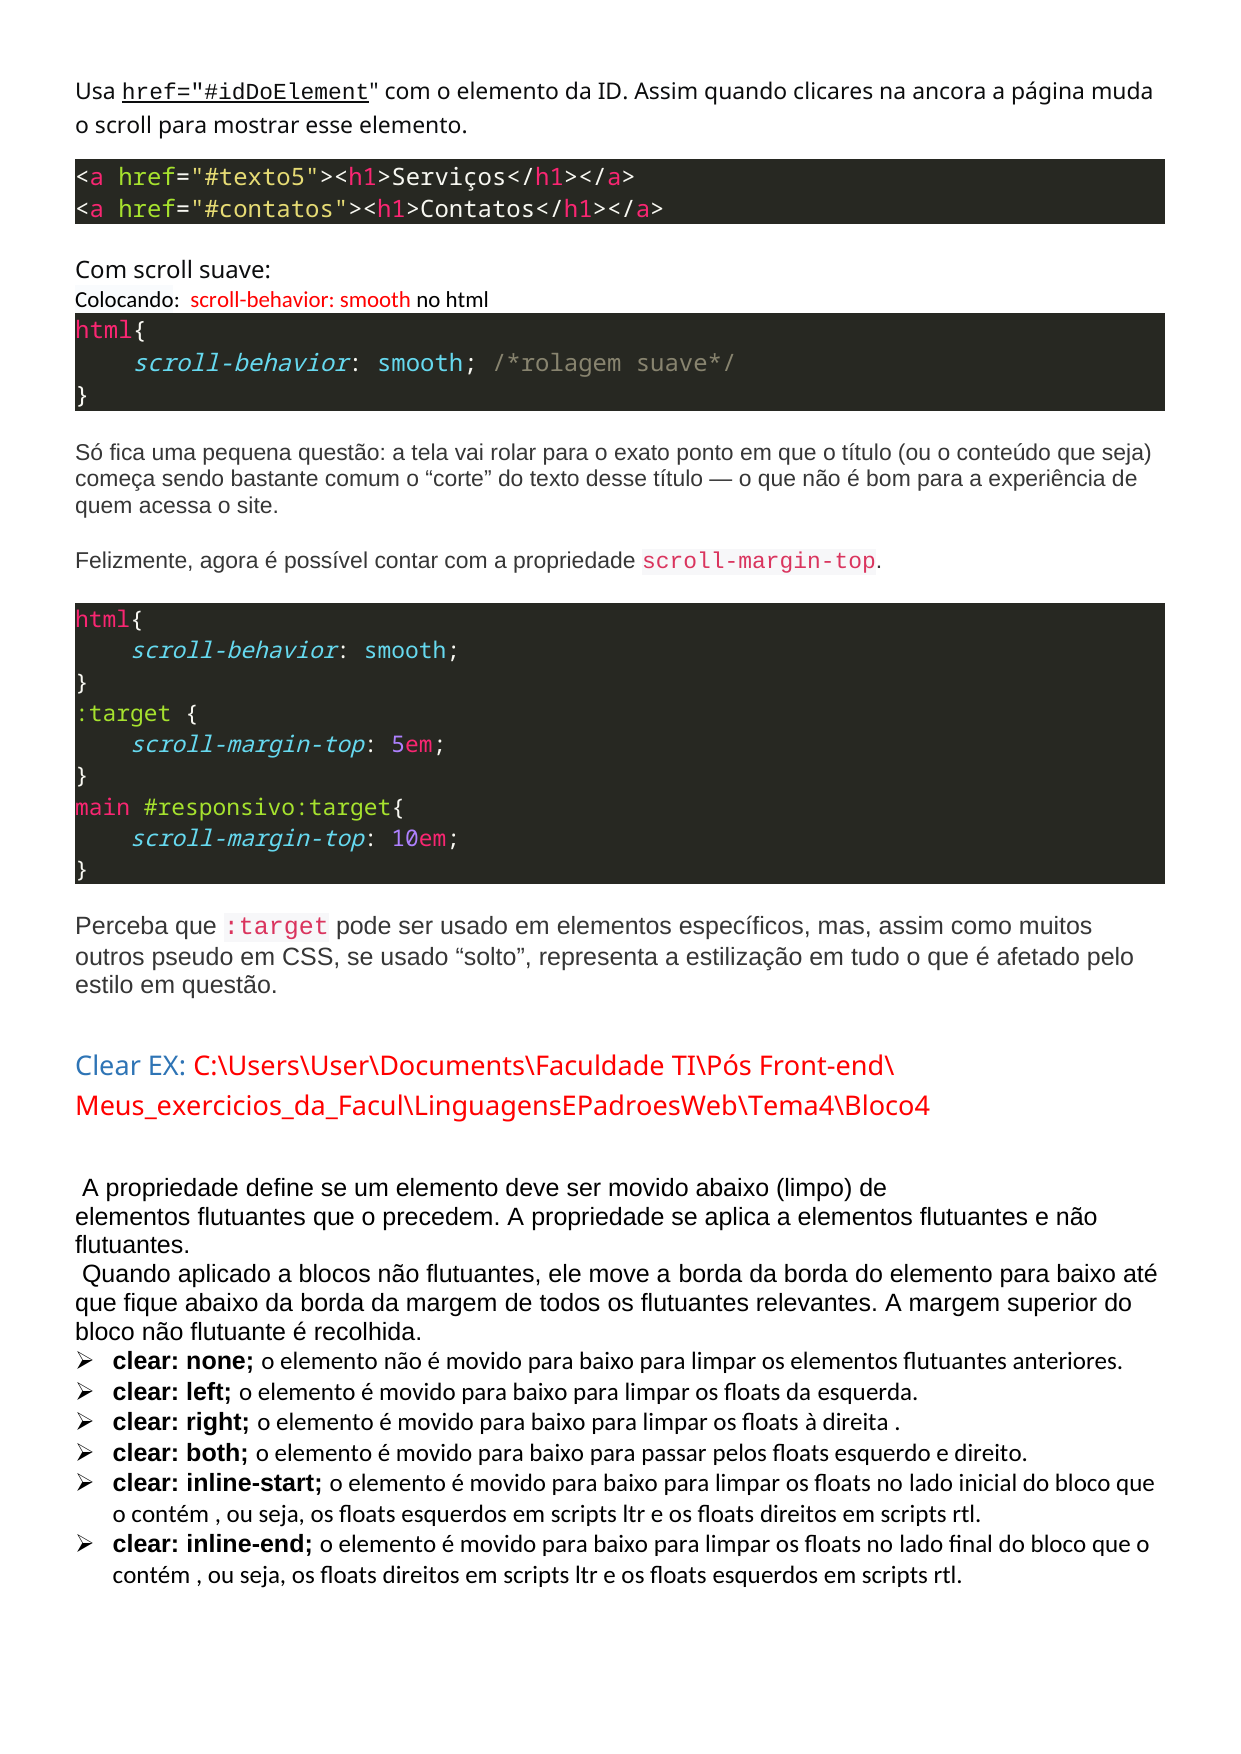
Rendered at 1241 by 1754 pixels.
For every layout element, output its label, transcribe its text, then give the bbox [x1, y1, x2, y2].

text main #responsivo:target{ [75, 791, 1165, 822]
text scroll-margin-top: 5em; [75, 728, 1165, 759]
text scroll-behavior: smooth; [75, 634, 1165, 666]
text Só fica uma pequena questão: a tela vai rolar para o exato ponto em que o título (ou o conteúdo que seja) começa sendo bastante comum o “corte” do texto desse título — o que não é bom para a experiência de quem acessa o site. [75, 439, 1165, 518]
text Quando aplicado a blocos não flutuantes, ele move a borda da borda do elemento para baixo até que fique abaixo da borda da margem de todos os flutuantes relevantes. A margem superior do bloco não flutuante é recolhida. [75, 1259, 1165, 1345]
text scroll-behavior: smooth; /*rolagem suave*/ [75, 346, 1165, 378]
text A propriedade define se um elemento deve ser movido abaixo (limpo) de elementos flutuantes que o precedem. A propriedade se aplica a elementos flutuantes e não flutuantes. [75, 1173, 1165, 1259]
text } [75, 853, 1165, 884]
text html{ [75, 313, 1165, 346]
text } [75, 666, 1165, 697]
text <a href="#texto5"><h1>Serviços</h1></a> [75, 159, 1165, 192]
list clear: left; o elemento é movido para baixo para limpar os floats da esquerda. [75, 1376, 1165, 1406]
subtitle Clear EX: C:\Users\User\Documents\Faculdade TI\Pós Front-end\Meus_exercicios_da_Facul\LinguagensEPadroesWeb\Tema4\Bloco4 [75, 1046, 1165, 1123]
text Perceba que :target pode ser usado em elementos específicos, mas, assim como muitos outros pseudo em CSS, se usado “solto”, representa a estilização em tudo o que é afetado pelo estilo em questão. [75, 911, 1165, 999]
text } [75, 378, 1165, 411]
text scroll-margin-top: 10em; [75, 822, 1165, 853]
list clear: inline-start; o elemento é movido para baixo para limpar os floats no lado inicial do bloco que o contém , ou seja, os floats esquerdos em scripts ltr e os floats direitos em scripts rtl. [75, 1467, 1165, 1528]
text Usa href="#idDoElement" com o elemento da ID. Assim quando clicares na ancora a página muda o scroll para mostrar esse elemento. [75, 75, 1165, 140]
text } [75, 759, 1165, 791]
text html{ [75, 603, 1165, 634]
text Colocando: scroll-behavior: smooth no html [173, 285, 1165, 313]
list clear: right; o elemento é movido para baixo para limpar os floats à direita . [75, 1406, 1165, 1437]
list clear: both; o elemento é movido para baixo para passar pelos floats esquerdo e direito. [75, 1437, 1165, 1467]
text Felizmente, agora é possível contar com a propriedade scroll-margin-top. [75, 547, 1165, 575]
text Com scroll suave: [75, 252, 1165, 285]
text <a href="#contatos"><h1>Contatos</h1></a> [75, 192, 1165, 224]
list clear: inline-end; o elemento é movido para baixo para limpar os floats no lado final do bloco que o contém , ou seja, os floats direitos em scripts ltr e os floats esquerdos em scripts rtl. [75, 1528, 1165, 1589]
list clear: none; o elemento não é movido para baixo para limpar os elementos flutuantes anteriores. [75, 1345, 1165, 1376]
text :target { [75, 697, 1165, 728]
